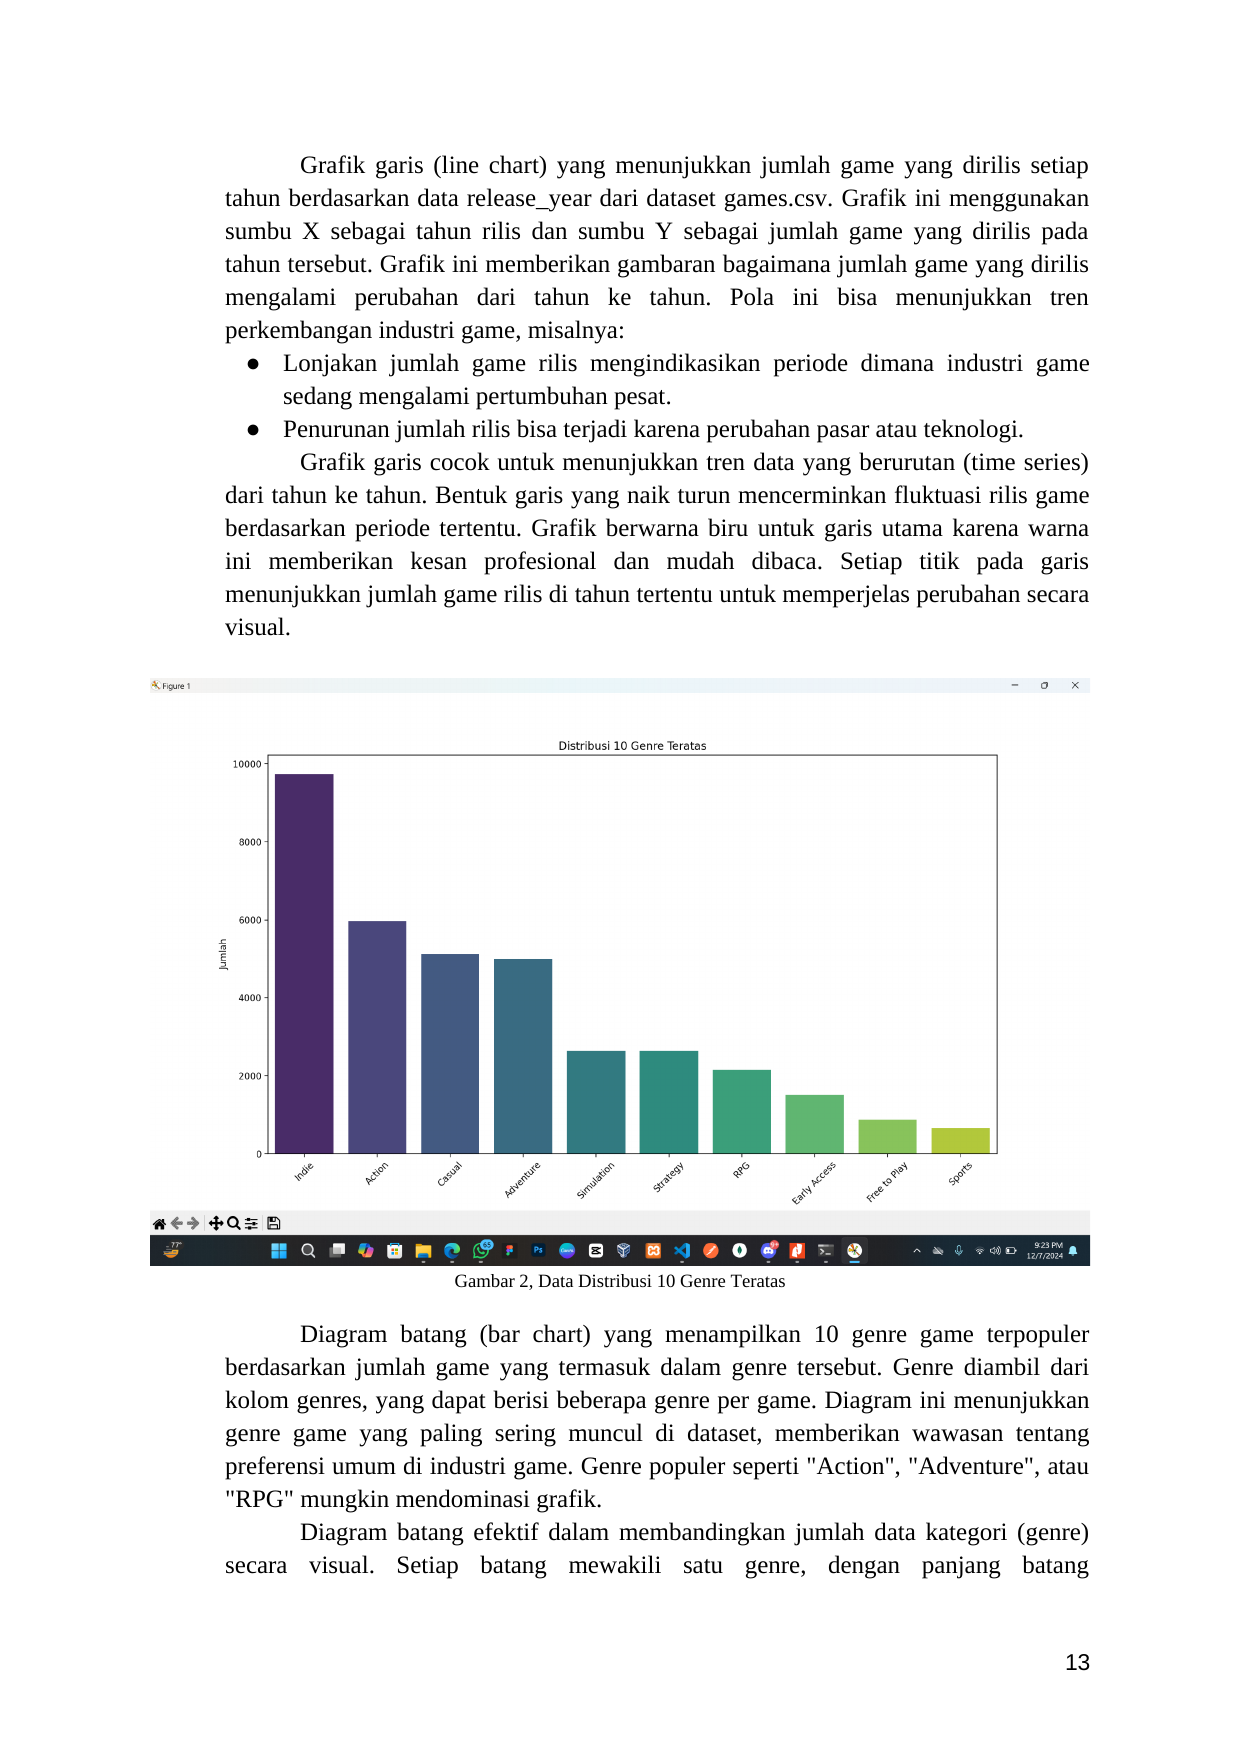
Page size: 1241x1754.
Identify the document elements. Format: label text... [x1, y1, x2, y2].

list Penurunan jumlah rilis bisa terjadi karena perubahan pasar atau teknologi. [245, 414, 1090, 443]
text Gambar 2, Data Distribusi 10 Genre Teratas [150, 1270, 1090, 1291]
text Grafik garis cocok untuk menunjukkan tren data yang berurutan (time series) dari tahun ke tahun. Bentuk garis yang naik turun mencerminkan fluktuasi rilis game berdasarkan periode tertentu. Grafik berwarna biru untuk garis utama karena warna ini memberikan kesan profesional dan mudah dibaca. Setiap titik pada garis menunjukkan jumlah game rilis di tahun tertentu untuk memperjelas perubahan secara visual. [225, 447, 1090, 641]
list Lonjakan jumlah game rilis mengindikasikan periode dimana industri game sedang mengalami pertumbuhan pesat. [245, 348, 1090, 410]
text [225, 1517, 1090, 1579]
text Diagram batang (bar chart) yang menampilkan 10 genre game terpopuler berdasarkan jumlah game yang termasuk dalam genre tersebut. Genre diambil dari kolom genres, yang dapat berisi beberapa genre per game. Diagram ini menunjukkan genre game yang paling sering muncul di dataset, memberikan wawasan tentang preferensi umum di industri game. Genre populer seperti "Action", "Adventure", atau "RPG" mungkin mendominasi grafik. [225, 1319, 1090, 1513]
text Grafik garis (line chart) yang menunjukkan jumlah game yang dirilis setiap tahun berdasarkan data release_year dari dataset games.csv. Grafik ini menggunakan sumbu X sebagai tahun rilis dan sumbu Y sebagai jumlah game yang dirilis pada tahun tersebut. Grafik ini memberikan gambaran bagaimana jumlah game yang dirilis mengalami perubahan dari tahun ke tahun. Pola ini bisa menunjukkan tren perkembangan industri game, misalnya: [225, 150, 1090, 344]
picture [150, 678, 1091, 1266]
